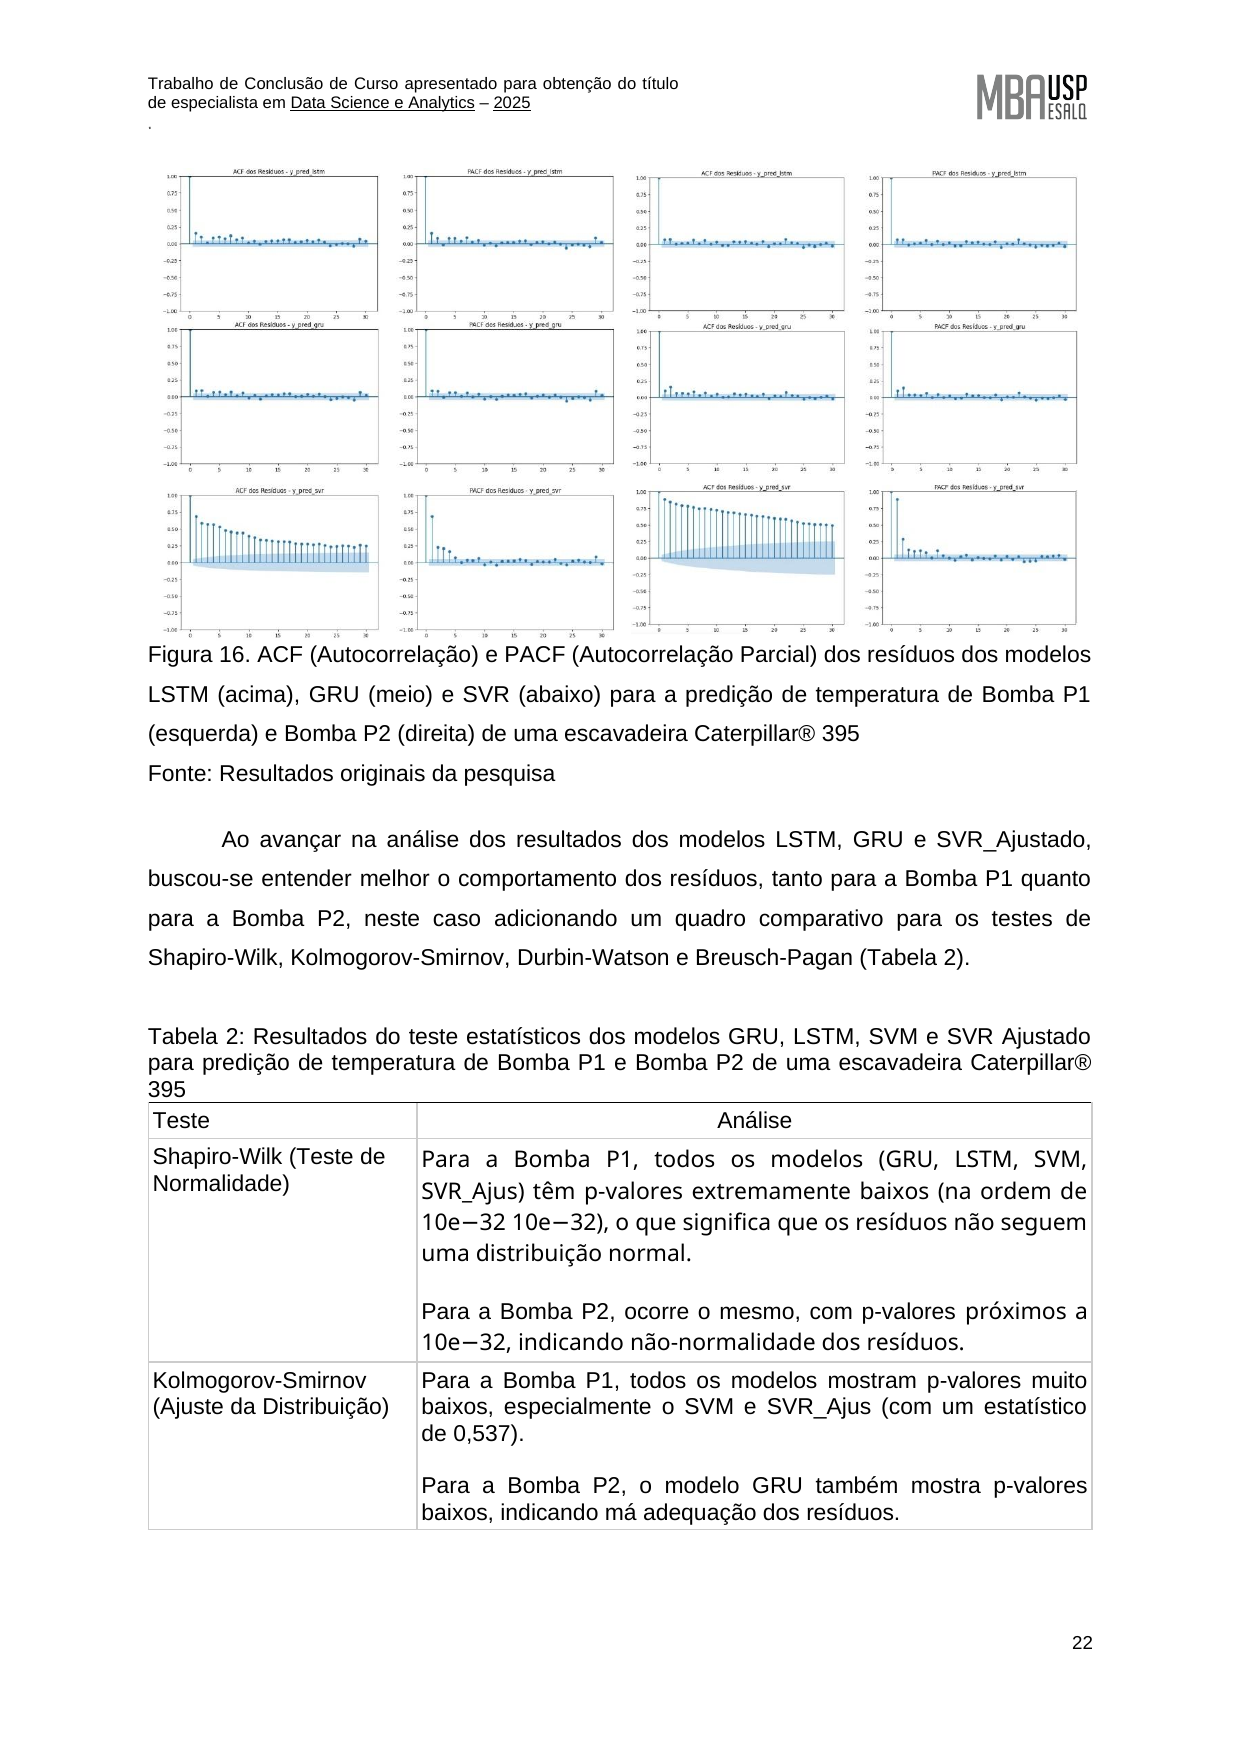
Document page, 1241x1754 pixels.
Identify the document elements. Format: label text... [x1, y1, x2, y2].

text Tabela 2: Resultados do teste estatísticos dos modelos GRU, LSTM, SVM e SVR Ajustado para predição de temperatura de Bomba P1 e Bomba P2 de uma escavadeira Caterpillar® 395 [148, 1023, 1092, 1102]
table_header Teste [149, 1103, 416, 1138]
text Fonte: Resultados originais da pesquisa [148, 760, 1092, 786]
table_header [617, 165, 1092, 641]
text Figura 16. ACF (Autocorrelação) e PACF (Autocorrelação Parcial) dos resíduos dos modelos LSTM (acima), GRU (meio) e SVR (abaixo) para a predição de temperatura de Bomba P1 (esquerda) e Bomba P2 (direita) de uma escavadeira Caterpillar® 395 [148, 641, 1092, 747]
table_cell Shapiro-Wilk (Teste de Normalidade) [149, 1139, 416, 1361]
table_header Análise [418, 1103, 1091, 1138]
table_cell Para a Bomba P1, todos os modelos mostram p-valores muito baixos, especialmente o SVM e SVR_Ajus (com um estatístico de 0,537). Para a Bomba P2, o modelo GRU também mostra p-valores baixos, indicando má adequação dos resíduos. [418, 1363, 1091, 1529]
picture [161, 168, 615, 642]
table_cell Kolmogorov-Smirnov (Ajuste da Distribuição) [149, 1363, 416, 1529]
text Ao avançar na análise dos resultados dos modelos LSTM, GRU e SVR_Ajustado, buscou-se entender melhor o comportamento dos resíduos, tanto para a Bomba P1 quanto para a Bomba P2, neste caso adicionando um quadro comparativo para os testes de Shapiro-Wilk, Kolmogorov-Smirnov, Durbin-Watson e Breusch-Pagan (Tabela 2). [148, 826, 1092, 970]
table_header [147, 165, 617, 641]
picture [631, 168, 1078, 635]
picture [972, 72, 1092, 122]
table_cell Para a Bomba P2, ocorre o mesmo, com p-valores [418, 1139, 1091, 1361]
